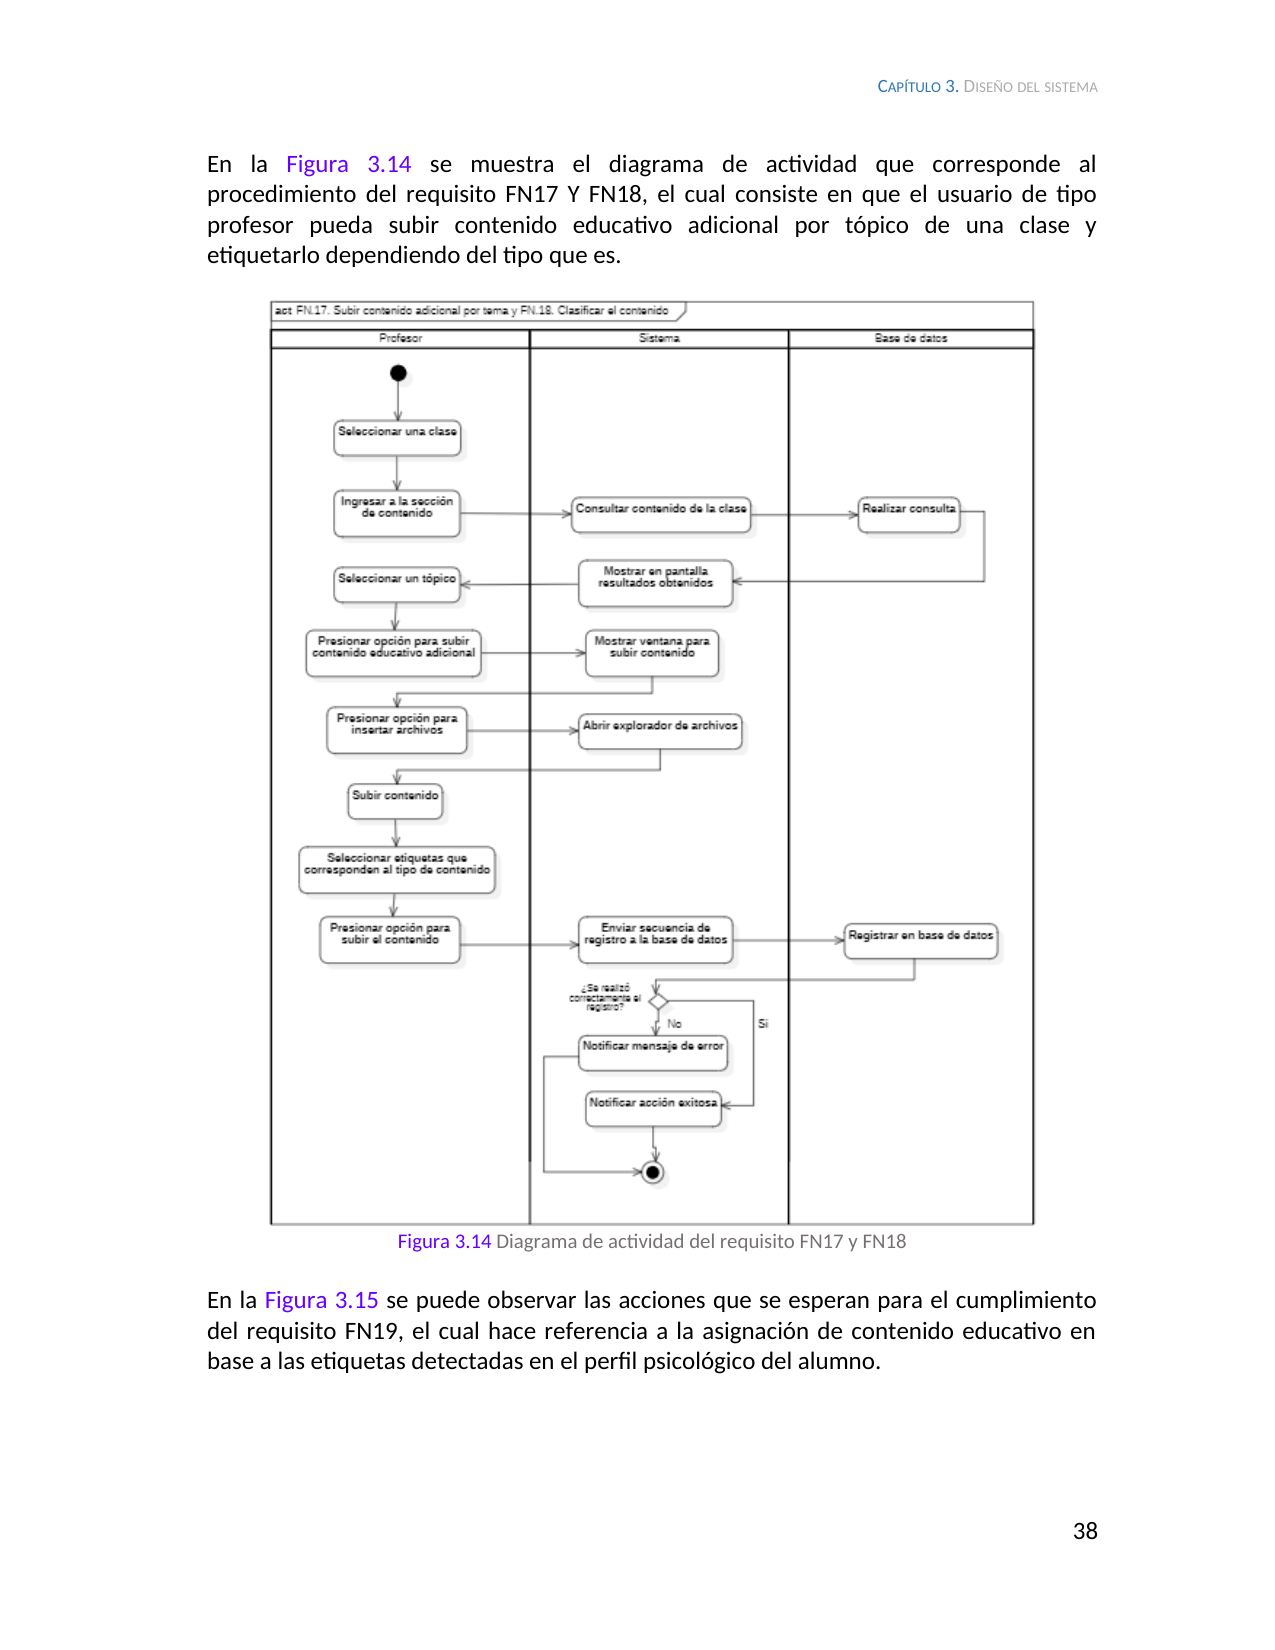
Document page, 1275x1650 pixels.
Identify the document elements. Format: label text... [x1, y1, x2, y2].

text Figura 3.14 Diagrama de actividad del requisito FN17 y FN18 [207, 1228, 1098, 1254]
picture [268, 300, 1037, 1229]
text En la Figura 3.14 se muestra el diagrama de actividad que corresponde al procedimiento del requisito FN17 Y FN18, el cual consiste en que el usuario de tipo profesor pueda subir contenido educativo adicional por tópico de una clase y etiquetarlo dependiendo del tipo que es. [207, 148, 1098, 270]
text En la Figura 3.15 se puede observar las acciones que se esperan para el cumplimiento del requisito FN19, el cual hace referencia a la asignación de contenido educativo en base a las etiquetas detectadas en el perfil psicológico del alumno. [207, 1284, 1098, 1376]
